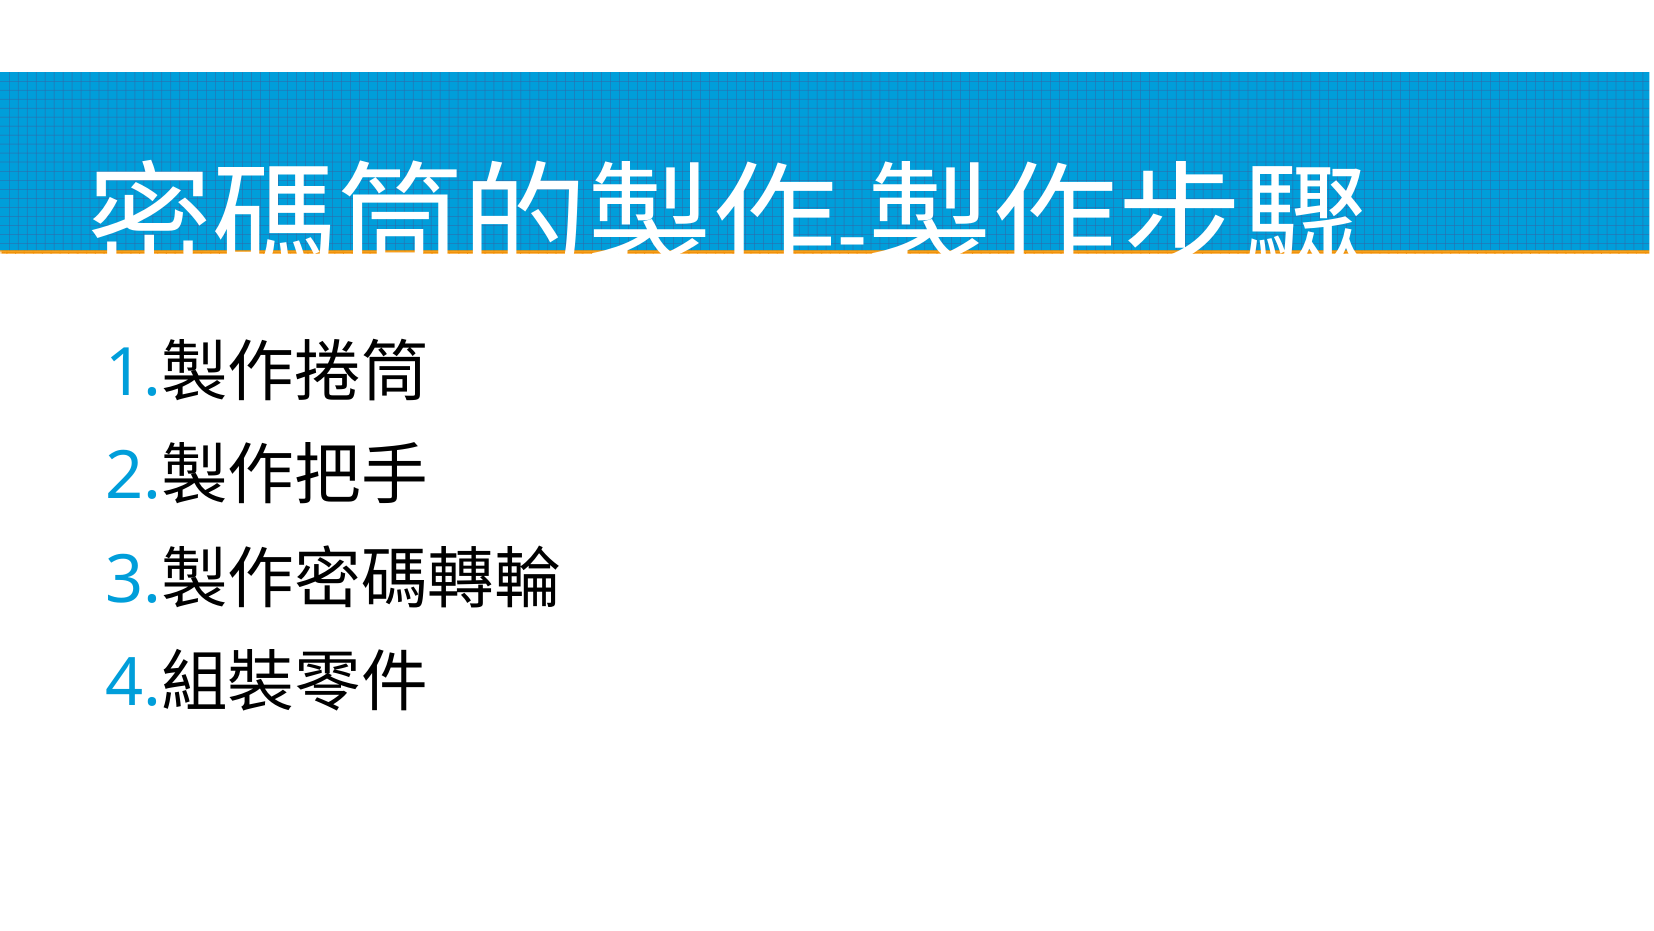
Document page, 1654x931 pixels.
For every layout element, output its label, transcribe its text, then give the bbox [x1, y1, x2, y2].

text 3.製作密碼轉輪 [105, 525, 1557, 622]
text 1.製作捲筒 [105, 318, 1557, 414]
subtitle 密碼筒的製作-製作步驟 [87, 122, 1557, 303]
text 4.組裝零件 [105, 628, 1557, 725]
text 2.製作把手 [105, 421, 1557, 518]
picture [0, 0, 1654, 930]
